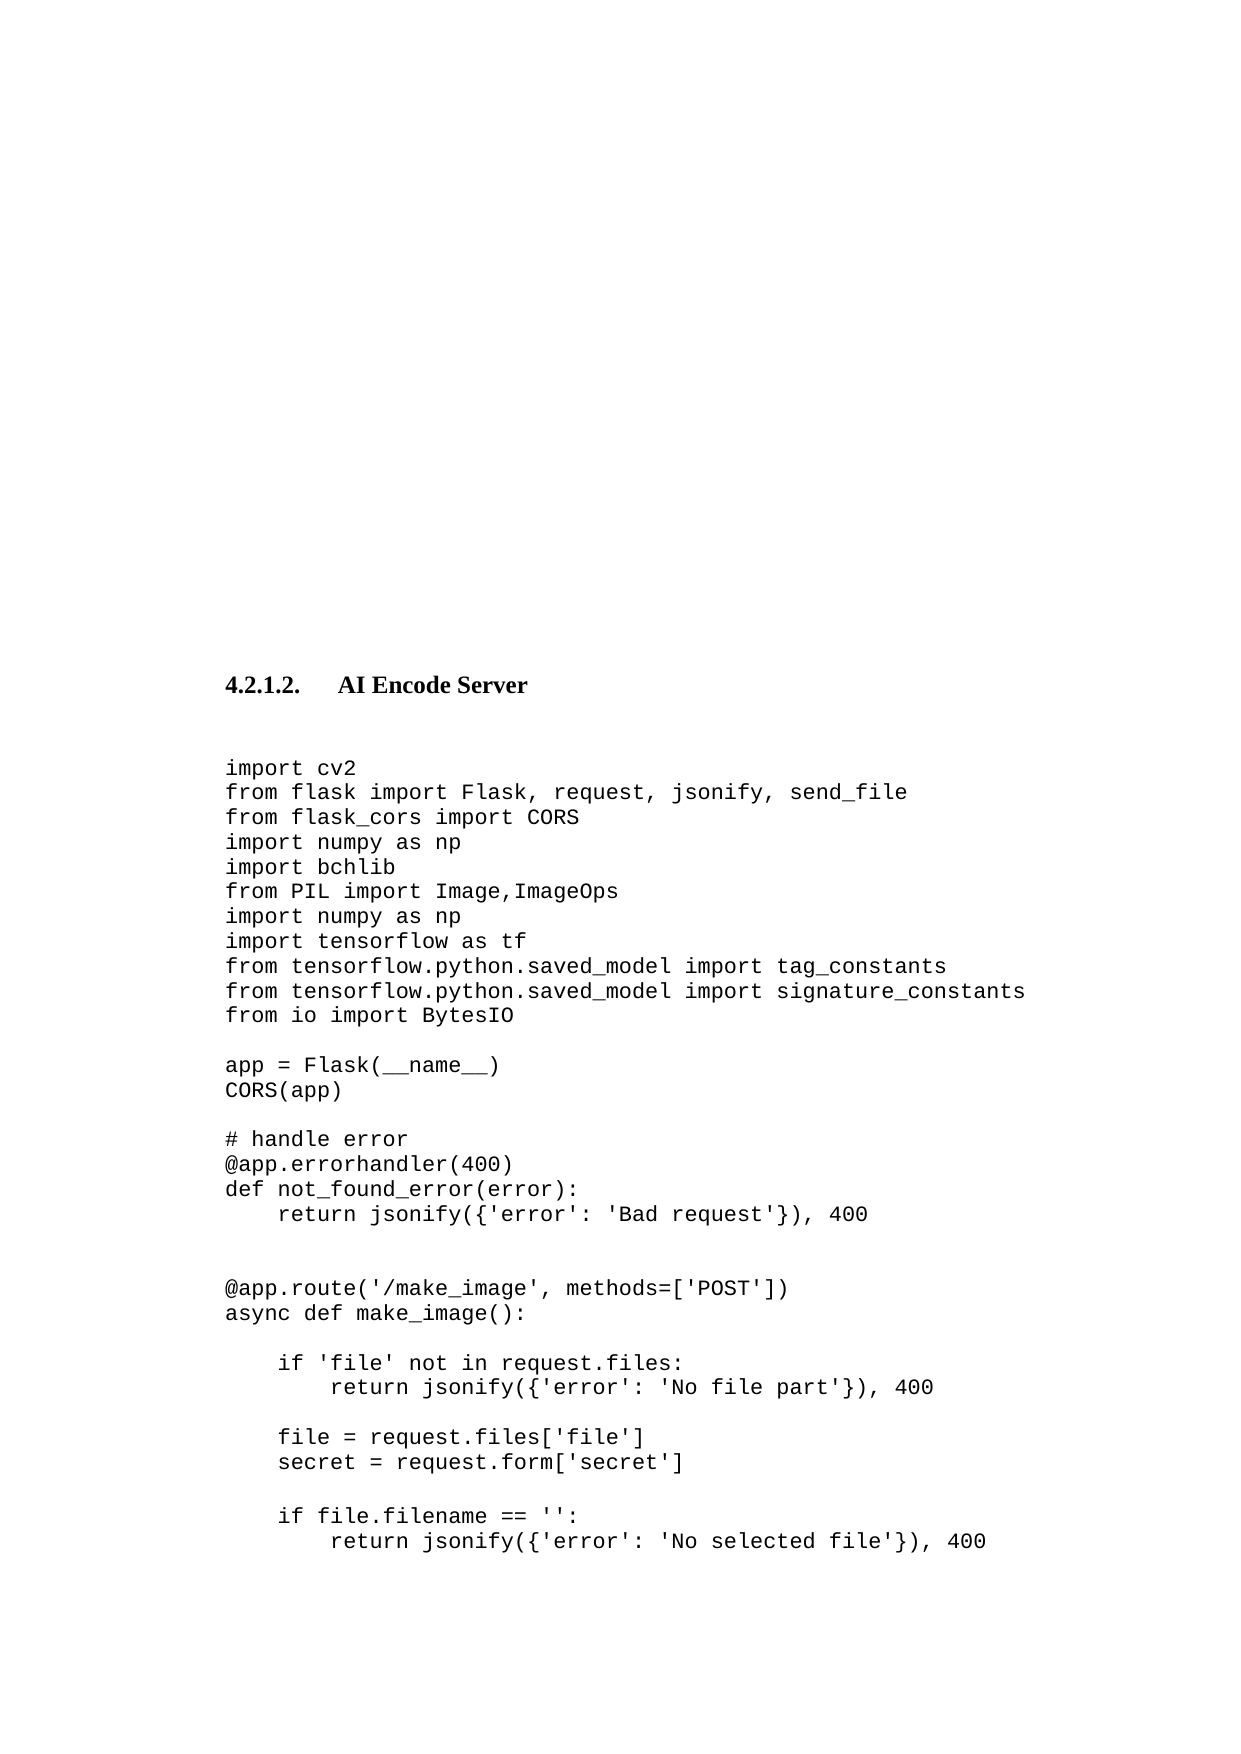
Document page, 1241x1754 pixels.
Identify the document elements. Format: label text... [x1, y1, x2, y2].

text CORS(app) [225, 1079, 1052, 1104]
text import cv2 [225, 757, 1052, 781]
text @app.route('/make_image', methods=['POST']) [225, 1277, 1052, 1302]
list AI Encode Server [225, 670, 1052, 699]
text import numpy as np [225, 905, 1052, 930]
text return jsonify({'error': 'No file part'}), 400 [225, 1376, 1052, 1401]
text from PIL import Image,ImageOps [225, 881, 1052, 905]
text import bchlib [225, 856, 1052, 881]
text async def make_image(): [225, 1302, 1052, 1327]
text from tensorflow.python.saved_model import tag_constants [225, 955, 1052, 980]
text import tensorflow as tf [225, 930, 1052, 955]
text # handle error [225, 1128, 1052, 1153]
text from tensorflow.python.saved_model import signature_constants [225, 980, 1052, 1004]
text app = Flask(__name__) [225, 1054, 1052, 1079]
text return jsonify({'error': 'No selected file'}), 400 [225, 1530, 1052, 1555]
text if 'file' not in request.files: [225, 1352, 1052, 1376]
text from io import BytesIO [225, 1004, 1052, 1029]
text secret = request.form['secret'] [225, 1451, 1052, 1476]
text from flask import Flask, request, jsonify, send_file [225, 781, 1052, 806]
text from flask_cors import CORS [225, 806, 1052, 831]
text import numpy as np [225, 831, 1052, 856]
text def not_found_error(error): [225, 1178, 1052, 1203]
text @app.errorhandler(400) [225, 1153, 1052, 1178]
text return jsonify({'error': 'Bad request'}), 400 [225, 1203, 1052, 1228]
text if file.filename == '': [225, 1505, 1052, 1530]
text file = request.files['file'] [225, 1426, 1052, 1451]
